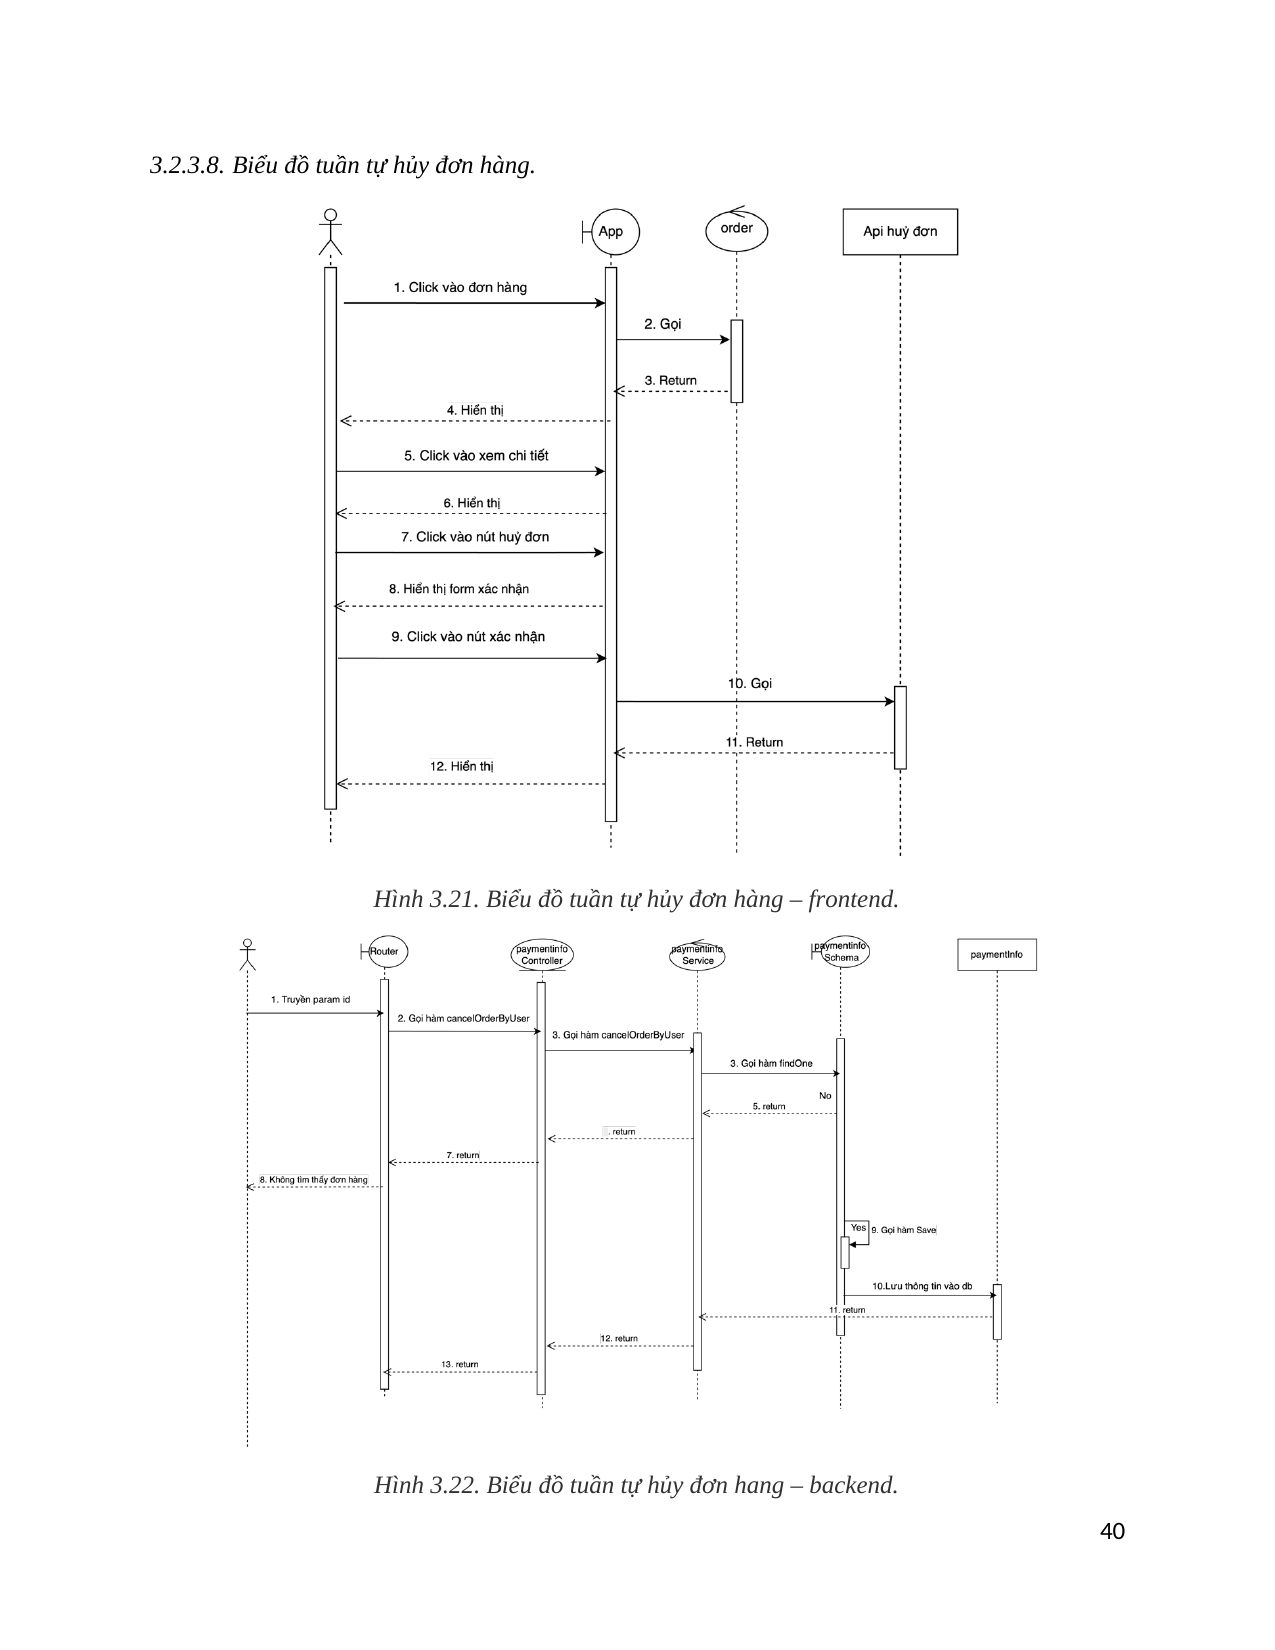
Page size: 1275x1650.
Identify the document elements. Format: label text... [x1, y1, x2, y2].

picture [230, 927, 1045, 1455]
text Hình 3.22. Biểu đồ tuần tự hủy đơn hang – backend. [150, 1470, 1125, 1499]
text 3.2.3.8. Biểu đồ tuần tự hủy đơn hàng. [150, 150, 1125, 179]
text Hình 3.21. Biểu đồ tuần tự hủy đơn hàng – frontend. [150, 884, 1125, 913]
picture [306, 193, 969, 870]
